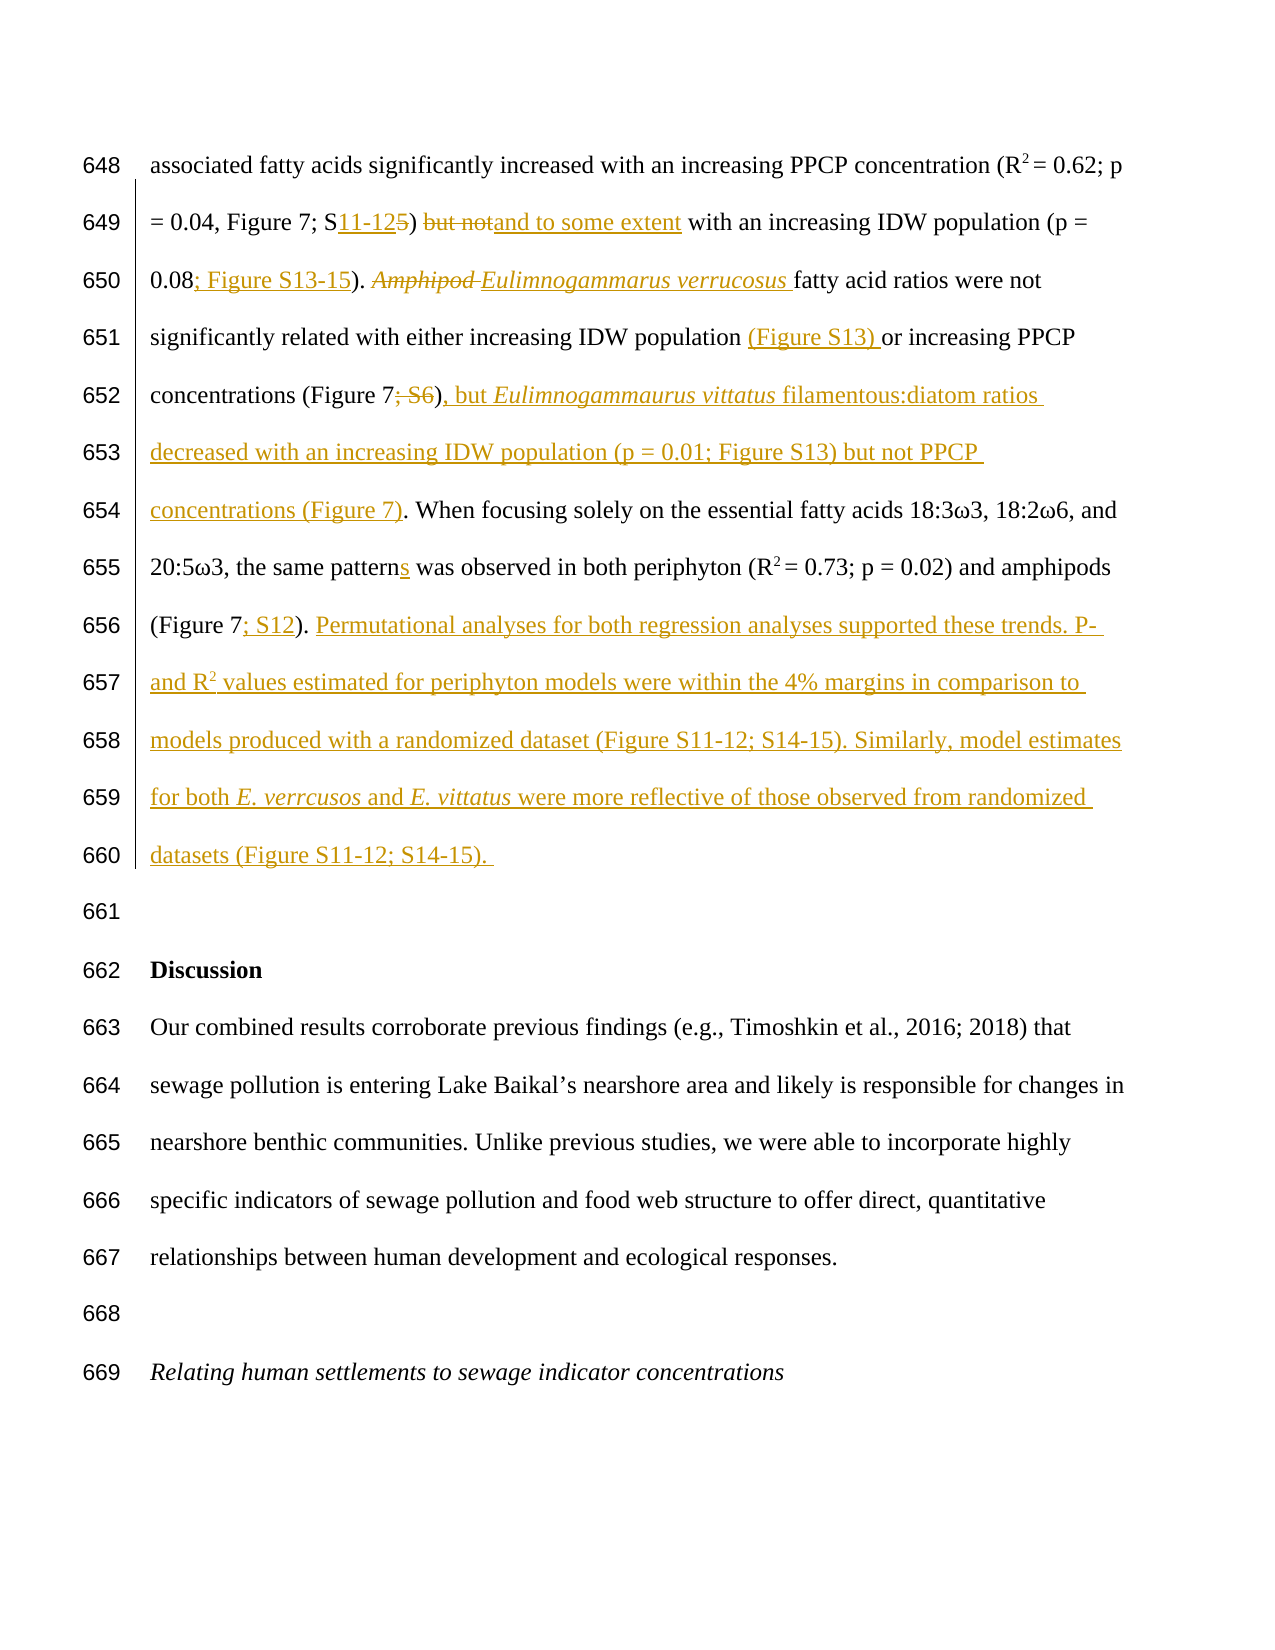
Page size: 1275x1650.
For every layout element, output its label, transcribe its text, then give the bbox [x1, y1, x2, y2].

text Our combined results corroborate previous findings (e.g., Timoshkin et al., 2016; 2018) that sewage pollution is entering Lake Baikal’s nearshore area and likely is responsible for changes in nearshore benthic communities. Unlike previous studies, we were able to incorporate highly specific indicators of sewage pollution and food web structure to offer direct, quantitative relationships between human development and ecological responses. [150, 1012, 1125, 1271]
text Relating human settlements to sewage indicator concentrations [150, 1357, 1125, 1386]
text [150, 150, 1125, 869]
text Discussion [150, 955, 1125, 984]
